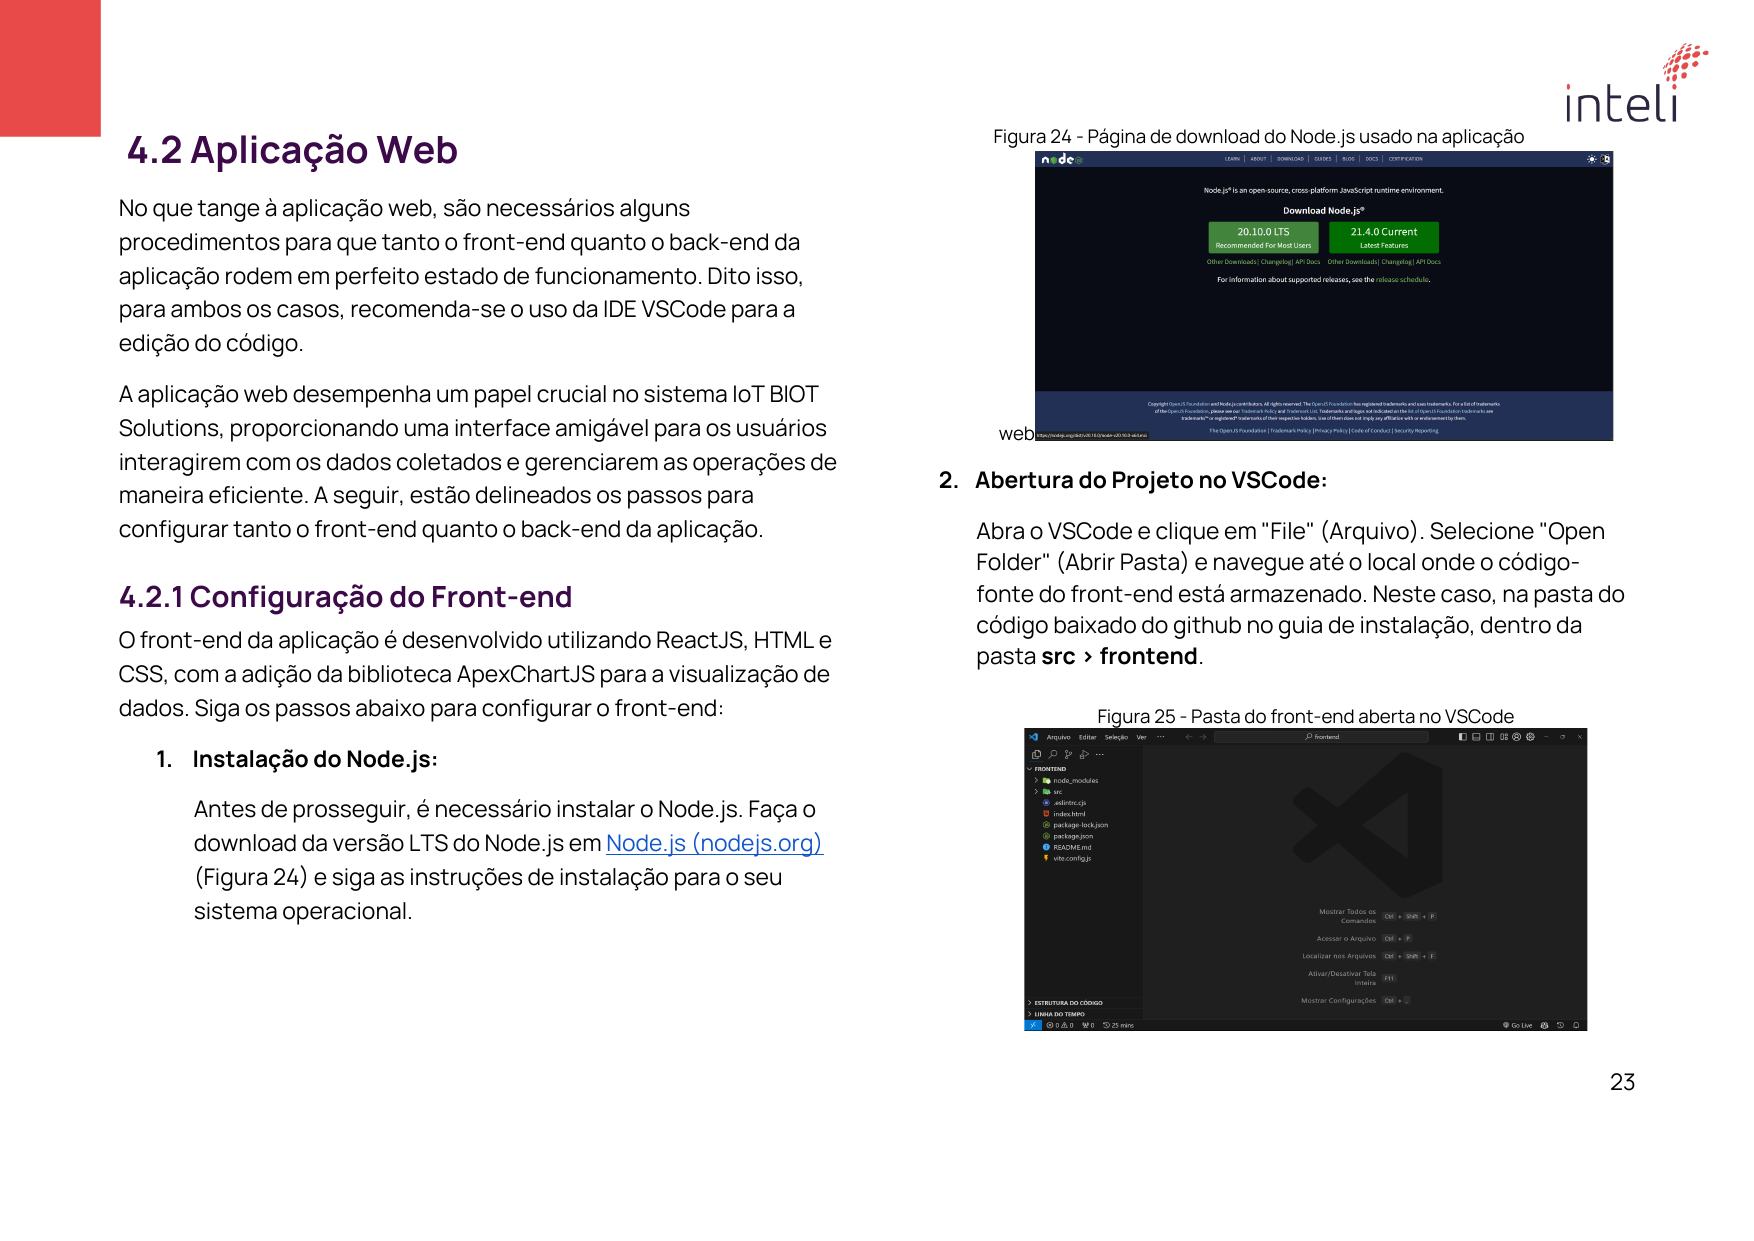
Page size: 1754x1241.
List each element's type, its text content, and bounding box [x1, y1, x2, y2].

list Abertura do Projeto no VSCode: [939, 464, 1636, 496]
picture [0, 0, 101, 137]
picture [1024, 728, 1588, 1031]
list Instalação do Node.js: [156, 743, 852, 774]
picture [1566, 43, 1709, 122]
text A aplicação web desempenha um papel crucial no sistema IoT BIOT Solutions, proporcionando uma interface amigável para os usuários interagirem com os dados coletados e gerenciarem as operações de maneira eficiente. A seguir, estão delineados os passos para configurar tanto o front-end quanto o back-end da aplicação. [118, 378, 852, 544]
text Figura 25 - Pasta do front-end aberta no VSCode [976, 703, 1636, 729]
subtitle 4.2 Aplicação Web [118, 124, 852, 175]
text O front-end da aplicação é desenvolvido utilizando ReactJS, HTML e CSS, com a adição da biblioteca ApexChartJS para a visualização de dados. Siga os passos abaixo para configurar o front-end: [118, 624, 852, 723]
picture [1035, 151, 1614, 441]
text No que tange à aplicação web, são necessários alguns procedimentos para que tanto o front-end quanto o back-end da aplicação rodem em perfeito estado de funcionamento. Dito isso, para ambos os casos, recomenda-se o uso da IDE VSCode para a edição do código. [118, 192, 852, 359]
text Antes de prosseguir, é necessário instalar o Node.js. Faça o download da versão LTS do Node.js em Node.js (nodejs.org) (Figura 24) e siga as instruções de instalação para o seu sistema operacional. [193, 793, 852, 926]
subtitle 4.2.1 Configuração do Front-end [118, 576, 852, 616]
text Abra o VSCode e clique em "File" (Arquivo). Selecione "Open Folder" (Abrir Pasta) e navegue até o local onde o código-fonte do front-end está armazenado. Neste caso, na pasta do código baixado do github no guia de instalação, dentro da pasta src > frontend. [976, 515, 1636, 672]
